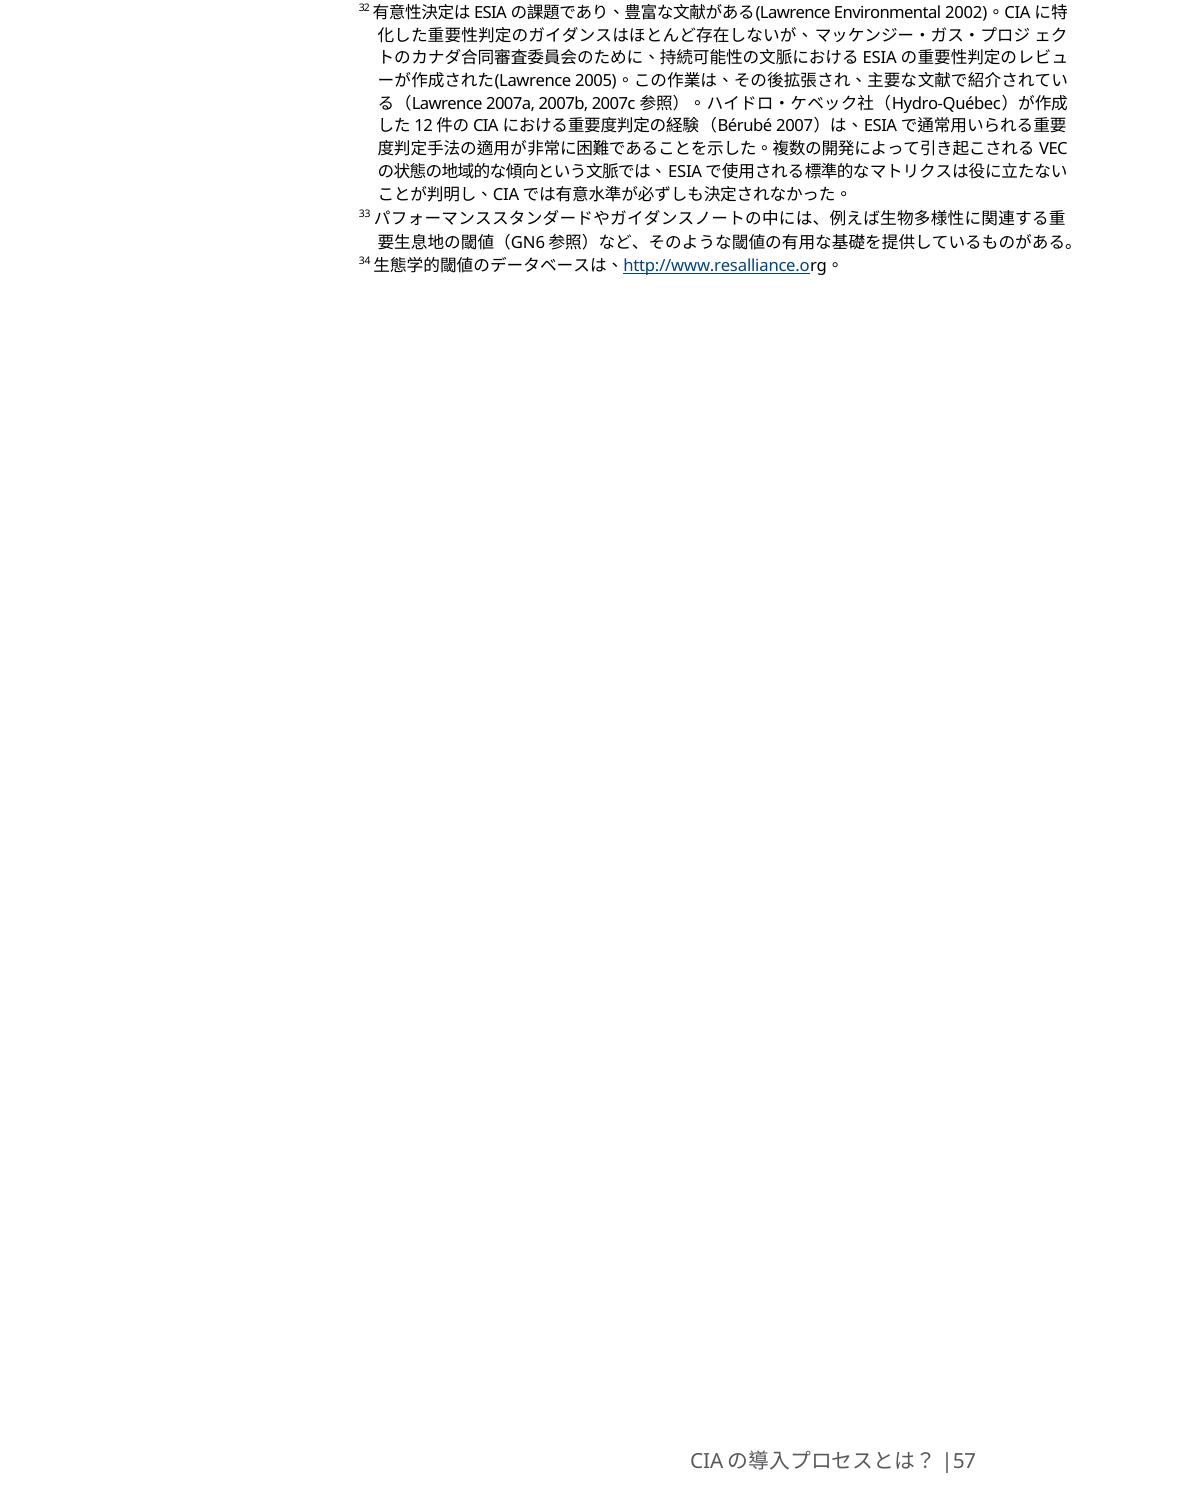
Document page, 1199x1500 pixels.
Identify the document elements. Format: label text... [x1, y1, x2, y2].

text 32 有意性決定はESIAの課題であり、豊富な文献がある(Lawrence Environmental 2002)。CIAに特化した重要性判定のガイダンスはほとんど存在しないが、マッケンジー・ガス・プロジ ェクトのカナダ合同審査委員会のために、持続可能性の文脈におけるESIAの重要性判定のレビュ ーが作成された(Lawrence 2005)。この作業は、その後拡張され、主要な文献で紹介されている（Lawrence 2007a, 2007b, 2007c参照）。ハイドロ・ケベック社（Hydro-Québec）が作成した12件のCIAにおける重要度判定の経験（Bérubé 2007）は、ESIAで通常用いられる重要度判定手法の適用が非常に困難であることを示した。複数の開発によって引き起こされるVECの状態の地域的な傾向という文脈では、ESIAで使用される標準的なマトリクスは役に立たないことが判明し、CIAでは有意水準が必ずしも決定されなかった。 [358, 0, 1068, 205]
text 34 生態学的閾値のデータベースは、http://www.resalliance.org。 [358, 253, 1086, 276]
text 33 パフォーマンススタンダードやガイダンスノートの中には、例えば生物多様性に関連する重要生息地の閾値（GN6参照）など、そのような閾値の有用な基礎を提供しているものがある。 [358, 205, 1068, 253]
